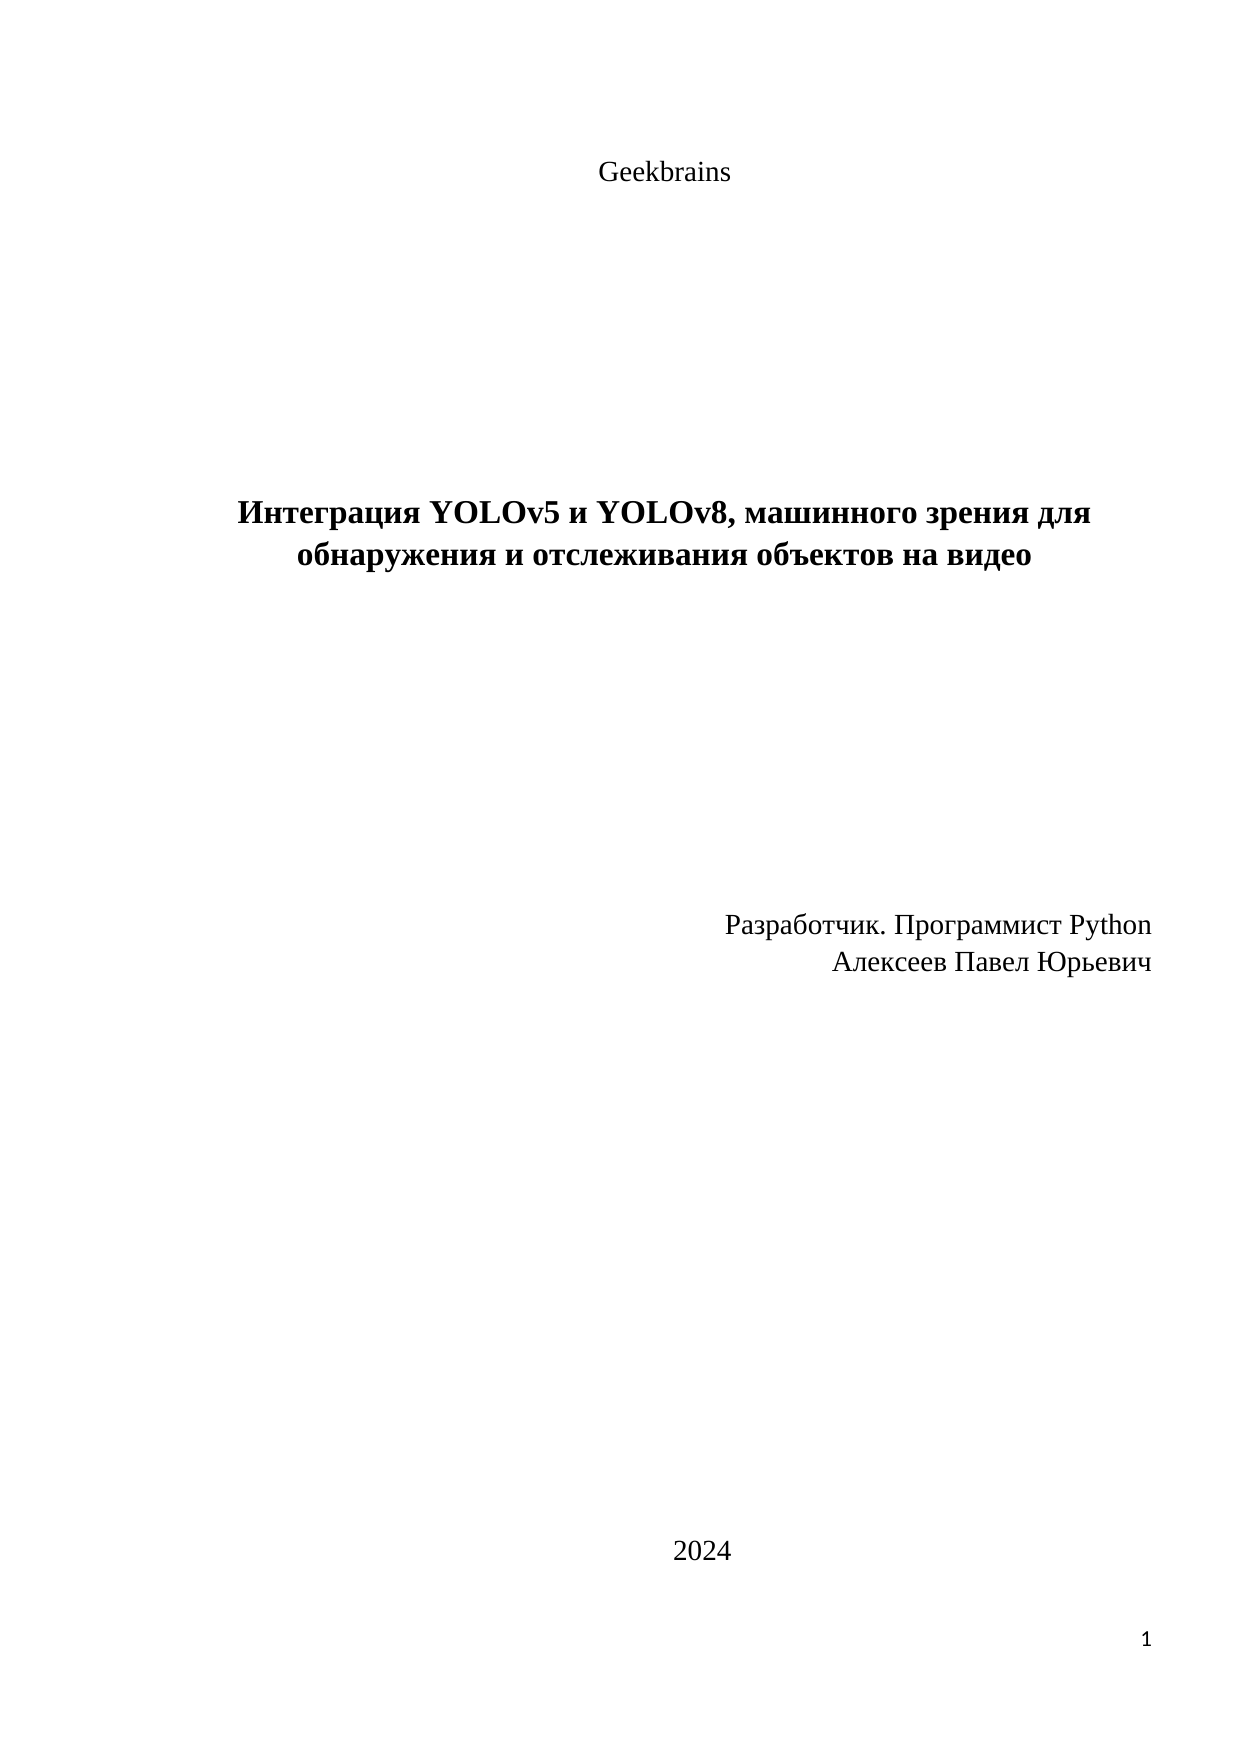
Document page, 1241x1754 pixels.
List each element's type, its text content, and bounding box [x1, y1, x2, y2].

list 2024 [252, 1533, 1152, 1567]
text Geekbrains [177, 154, 1152, 188]
text Алексеев Павел Юрьевич [177, 944, 1152, 977]
text Интеграция YOLOv5 и YOLOv8, машинного зрения для обнаружения и отслеживания объектов на видео [177, 492, 1152, 572]
text Разработчик. Программист Python [177, 907, 1152, 941]
